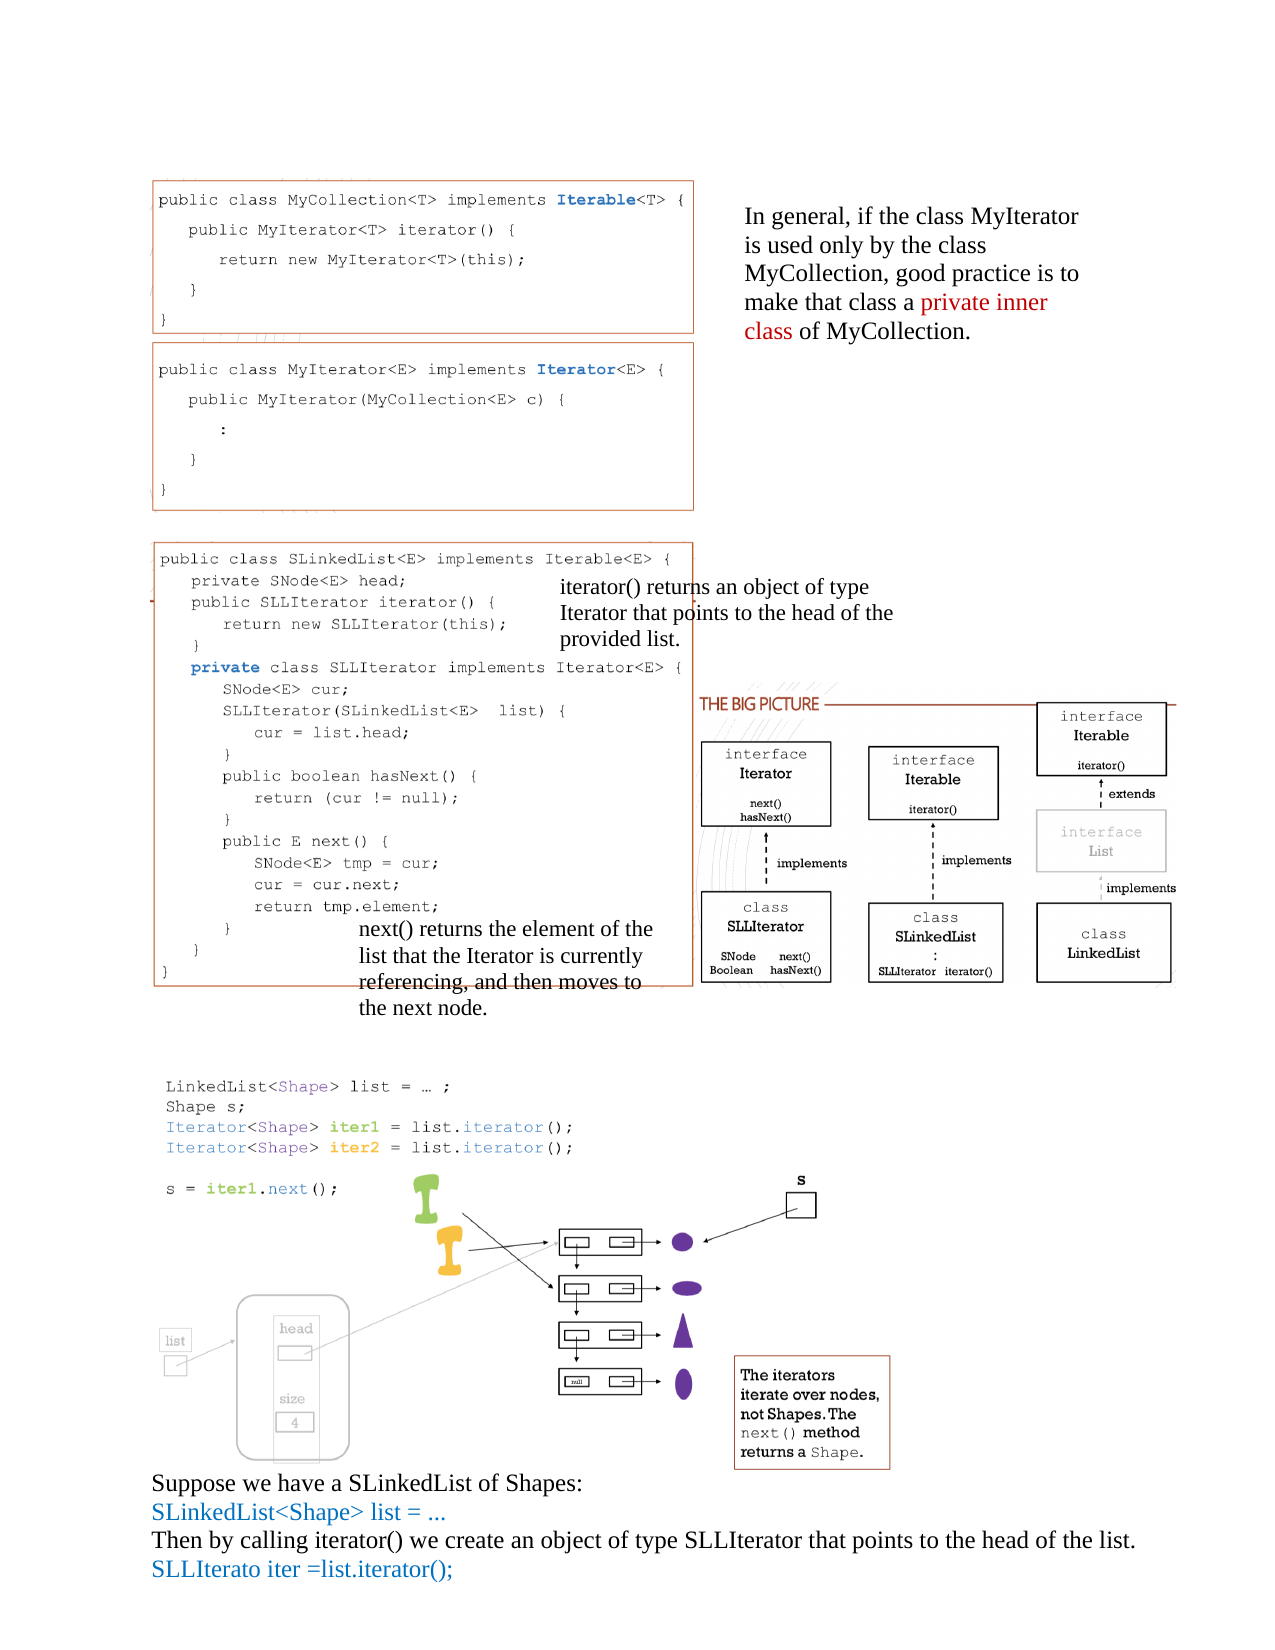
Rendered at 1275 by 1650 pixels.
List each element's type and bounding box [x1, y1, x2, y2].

picture [150, 1068, 901, 1478]
picture [150, 178, 696, 513]
picture [150, 541, 1177, 989]
